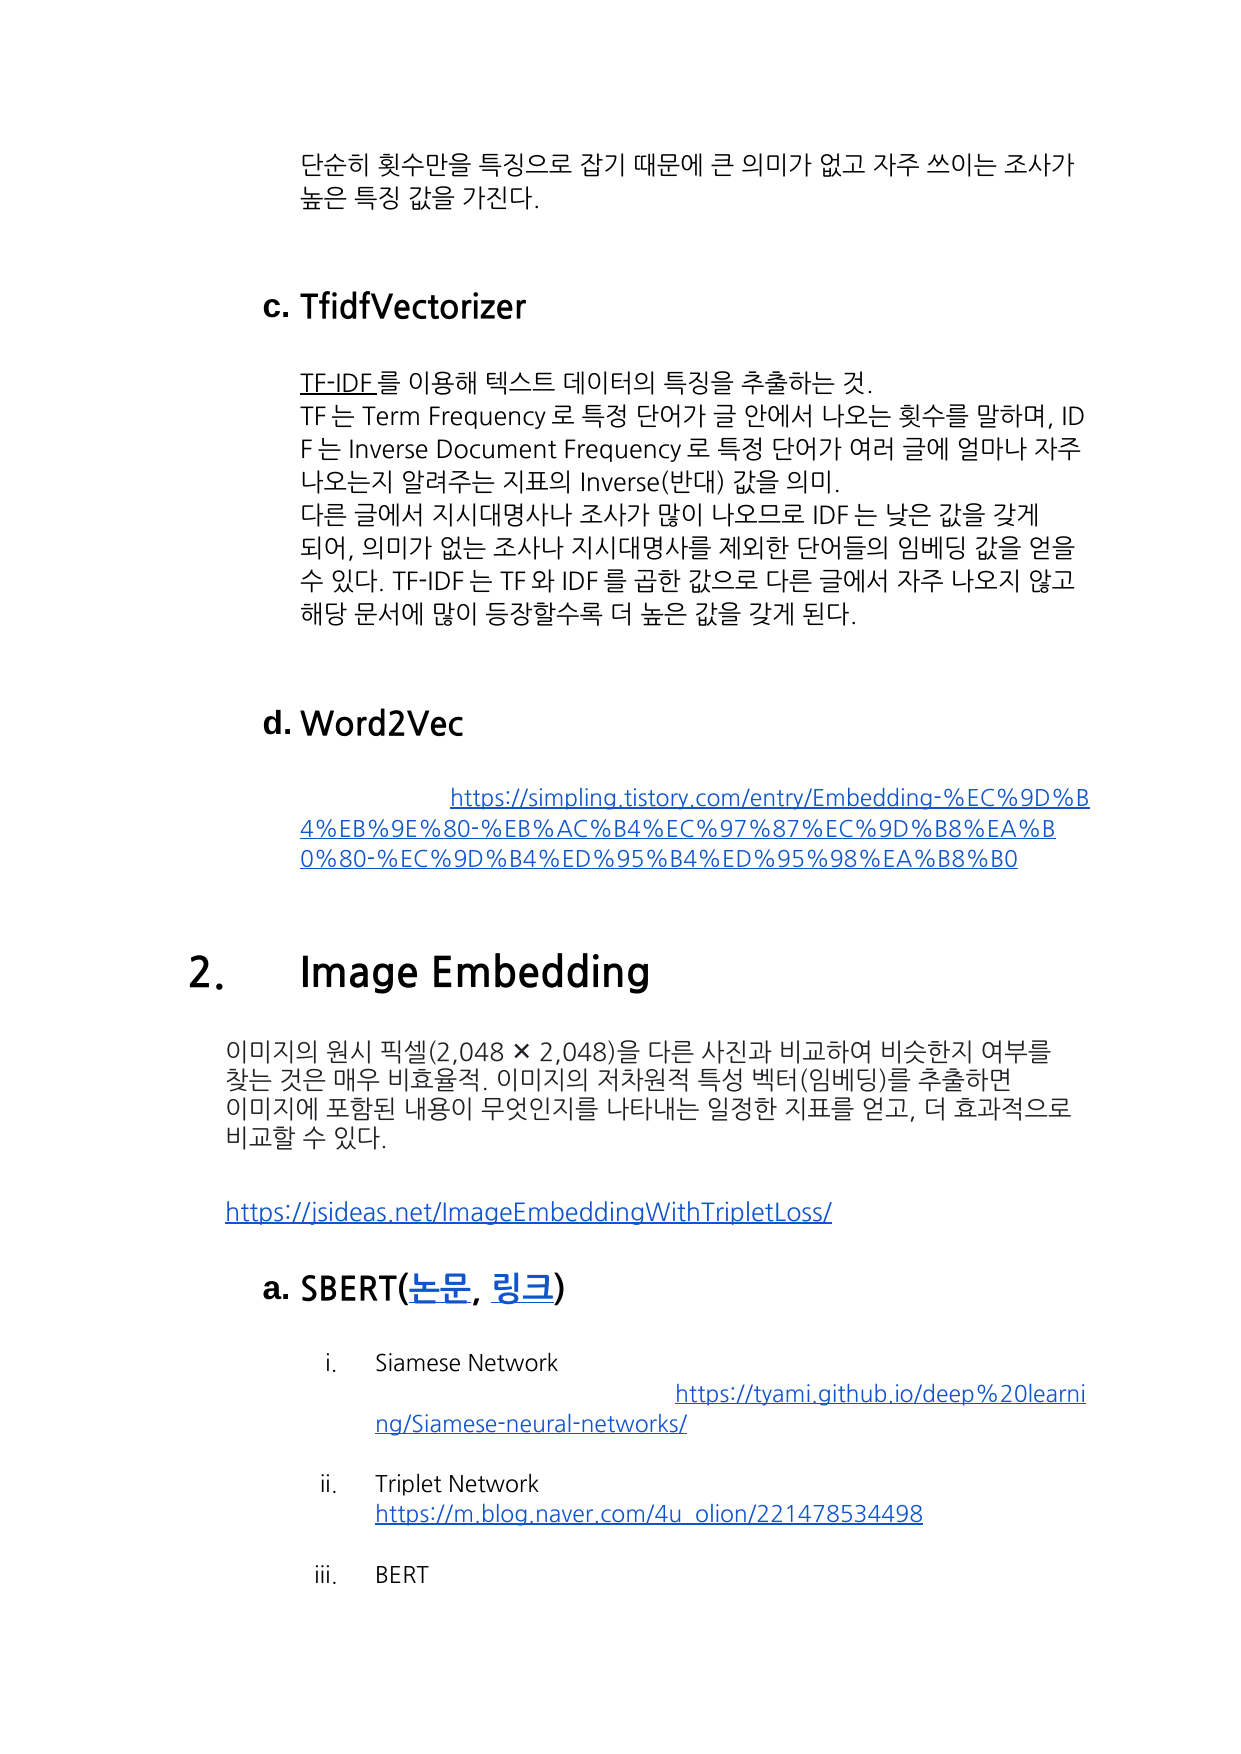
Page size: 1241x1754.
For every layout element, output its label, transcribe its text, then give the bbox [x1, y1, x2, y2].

subtitle 이미지의 원시 픽셀(2,048 ✕ 2,048)을 다른 사진과 비교하여 비슷한지 여부를 찾는 것은 매우 비효율적. 이미지의 저차원적 특성 벡터(임베딩)를 추출하면 이미지에 포함된 내용이 무엇인지를 나타내는 일정한 지표를 얻고, 더 효과적으로 비교할 수 있다. [388, 1037, 1090, 1152]
list Triplet Network [337, 1471, 1090, 1497]
text https://m.blog.naver.com/4u_olion/221478534498 [375, 1501, 1090, 1527]
text https://jsideas.net/ImageEmbeddingWithTripletLoss/ [225, 1197, 1090, 1226]
text 다른 글에서 지시대명사나 조사가 많이 나오므로 IDF는 낮은 값을 갖게 되어, 의미가 없는 조사나 지시대명사를 제외한 단어들의 임베딩 값을 얻을 수 있다. TF-IDF는 TF와 IDF를 곱한 값으로 다른 글에서 자주 나오지 않고 해당 문서에 많이 등장할수록 더 높은 값을 갖게 된다. [300, 500, 1090, 628]
subtitle Word2Vec [262, 703, 1090, 742]
text https://tyami.github.io/deep%20learning/Siamese-neural-networks/ [375, 1380, 1090, 1436]
text TF는 Term Frequency로 특정 단어가 글 안에서 나오는 횟수를 말하며, IDF는 Inverse Document Frequency로 특정 단어가 여러 글에 얼마나 자주 나오는지 알려주는 지표의 Inverse(반대) 값을 의미. [300, 401, 1090, 496]
text TF-IDF를 이용해 텍스트 데이터의 특징을 추출하는 것. [225, 368, 1090, 397]
list Siamese Network [337, 1350, 1090, 1376]
list BERT [337, 1561, 1090, 1587]
subtitle SBERT(논문, 링크) [262, 1268, 1090, 1307]
text 단순히 횟수만을 특징으로 잡기 때문에 큰 의미가 없고 자주 쓰이는 조사가 높은 특징 값을 가진다. [300, 150, 1090, 212]
subtitle Image Embedding [187, 947, 1090, 995]
subtitle TfidfVectorizer [262, 287, 1090, 326]
text https://simpling.tistory.com/entry/Embedding-%EC%9D%B4%EB%9E%80-%EB%AC%B4%EC%97%87%EC%9D%B8%EA%B0%80-%EC%9D%B4%ED%95%B4%ED%95%98%EA%B8%B0 [300, 785, 1090, 872]
